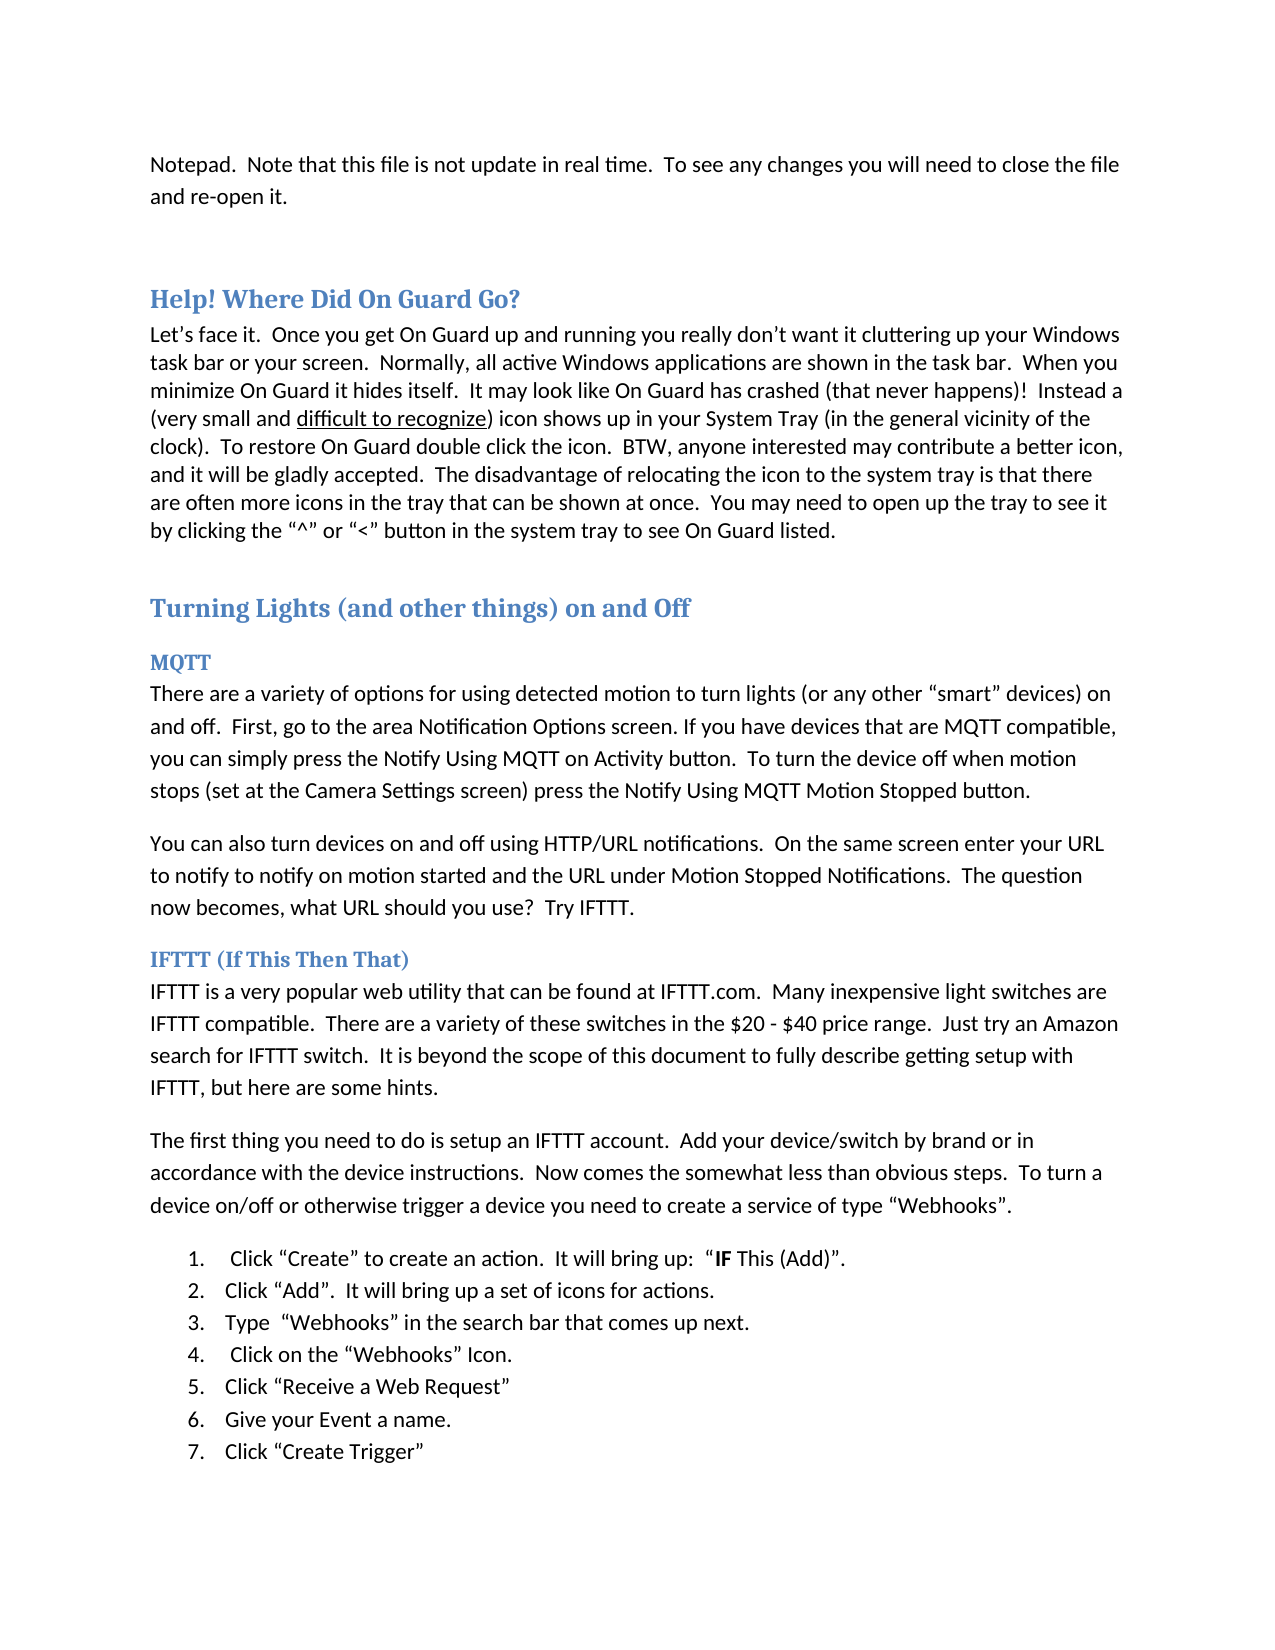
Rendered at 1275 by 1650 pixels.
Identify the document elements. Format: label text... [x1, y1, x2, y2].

text Let’s face it. Once you get On Guard up and running you really don’t want it cluttering up your Windows task bar or your screen. Normally, all active Windows applications are shown in the task bar. When you minimize On Guard it hides itself. It may look like On Guard has crashed (that never happens)! Instead a (very small and difficult to recognize) icon shows up in your System Tray (in the general vicinity of the clock). To restore On Guard double click the icon. BTW, anyone interested may contribute a better icon, and it will be gladly accepted. The disadvantage of relocating the icon to the system tray is that there are often more icons in the tray that can be shown at once. You may need to open up the tray to see it by clicking the “^” or “<” button in the system tray to see On Guard listed. [150, 320, 1125, 544]
text You can also turn devices on and off using HTTP/URL notifications. On the same screen enter your URL to notify to notify on motion started and the URL under Motion Stopped Notifications. The question now becomes, what URL should you use? Try IFTTT. [150, 829, 1125, 922]
list Click on the “Webhooks” Icon. [187, 1340, 1125, 1368]
text IFTTT is a very popular web utility that can be found at IFTTT.com. Many inexpensive light switches are IFTTT compatible. There are a variety of these switches in the $20 - $40 price range. Just try an Amazon search for IFTTT switch. It is beyond the scope of this document to fully describe getting setup with IFTTT, but here are some hints. [150, 977, 1125, 1101]
list Give your Event a name. [187, 1405, 1125, 1433]
text There are a variety of options for using detected motion to turn lights (or any other “smart” devices) on and off. First, go to the area Notification Options screen. If you have devices that are MQTT compatible, you can simply press the Notify Using MQTT on Activity button. To turn the device off when motion stops (set at the Camera Settings screen) press the Notify Using MQTT Motion Stopped button. [150, 679, 1125, 804]
subtitle Turning Lights (and other things) on and Off [150, 593, 1125, 624]
subtitle IFTTT (If This Then That) [150, 947, 1125, 973]
list Type “Webhooks” in the search bar that comes up next. [187, 1308, 1125, 1336]
subtitle MQTT [150, 649, 1125, 676]
text The first thing you need to do is setup an IFTTT account. Add your device/switch by brand or in accordance with the device instructions. Now comes the somewhat less than obvious steps. To turn a device on/off or otherwise trigger a device you need to create a service of type “Webhooks”. [150, 1126, 1125, 1219]
list Click “Receive a Web Request” [187, 1372, 1125, 1401]
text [150, 150, 1125, 210]
list Click “Create Trigger” [187, 1437, 1125, 1465]
subtitle Help! Where Did On Guard Go? [150, 284, 1125, 315]
list Click “Add”. It will bring up a set of icons for actions. [187, 1276, 1125, 1304]
list Click “Create” to create an action. It will bring up: “IF This (Add)”. [187, 1244, 1125, 1272]
